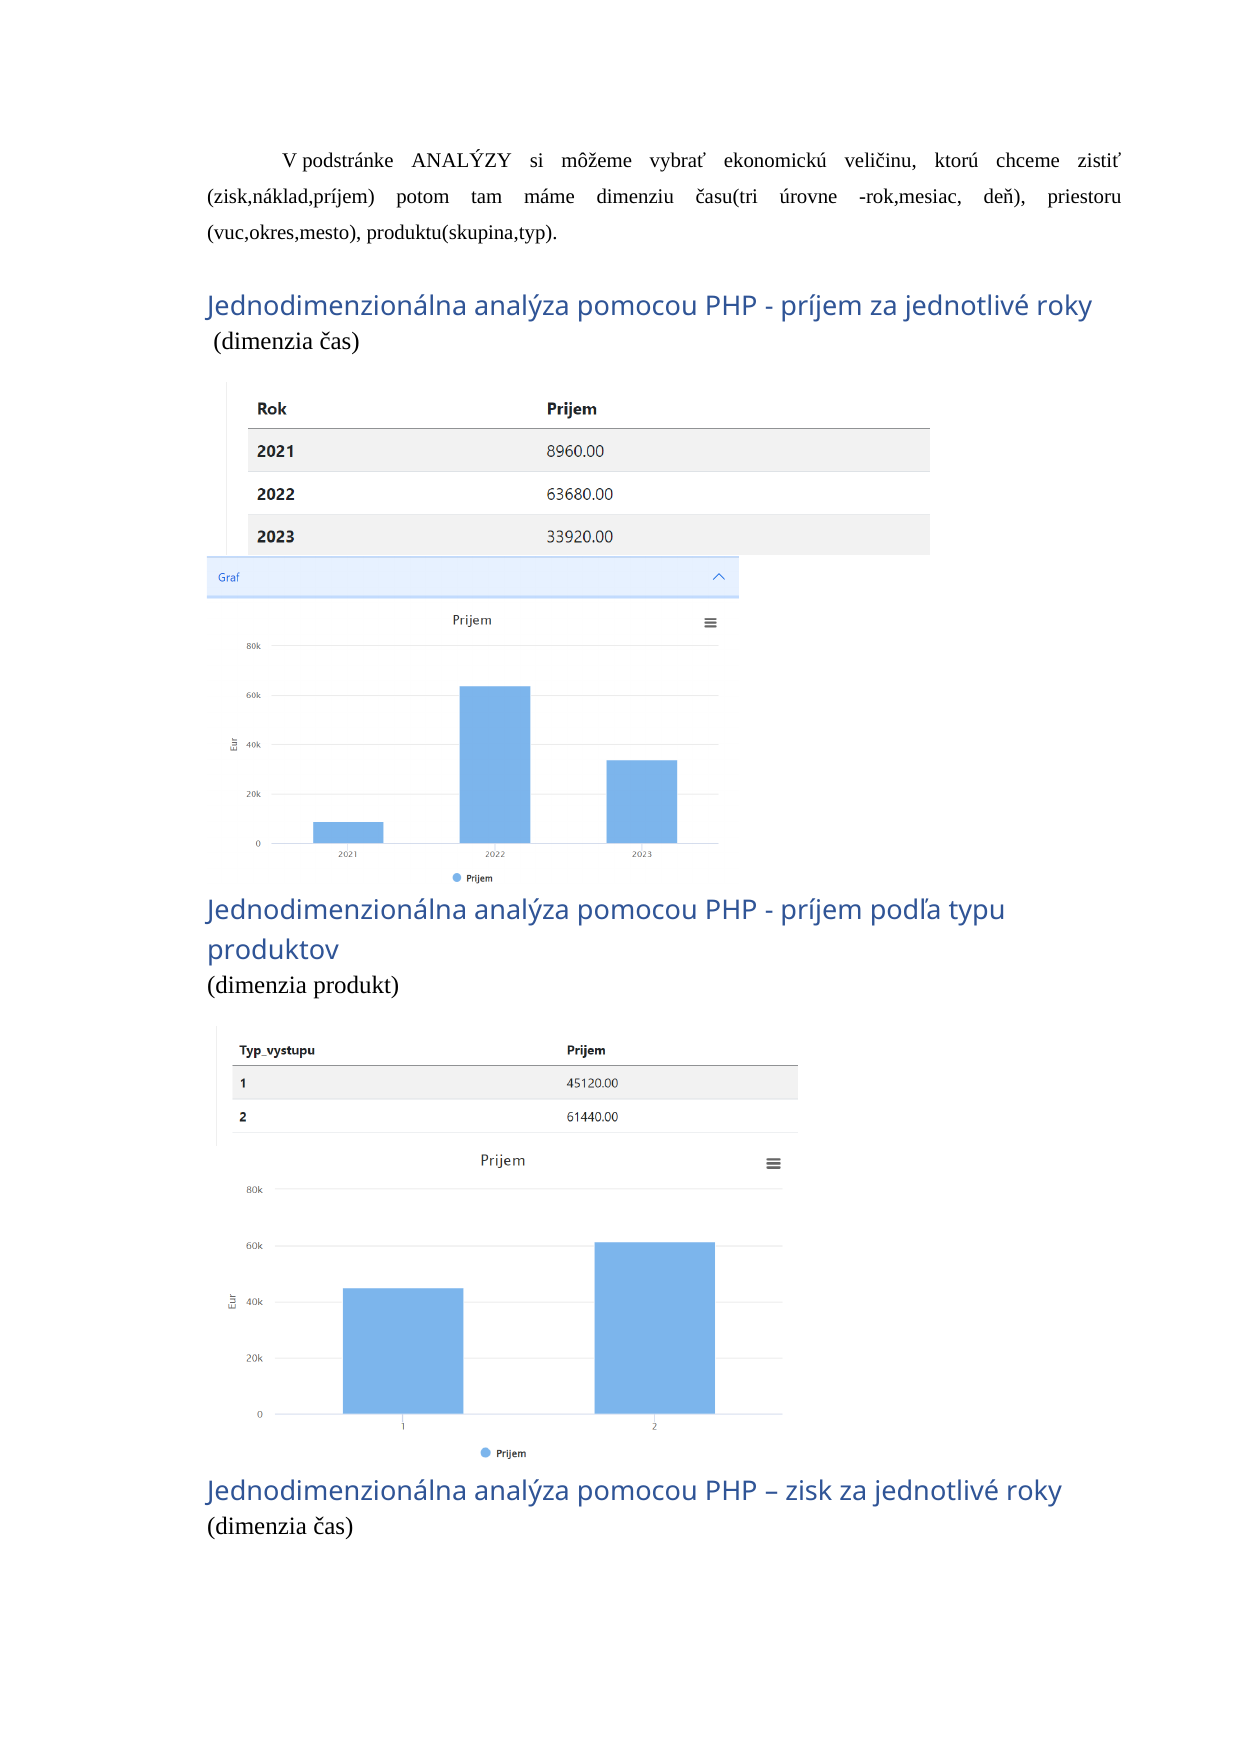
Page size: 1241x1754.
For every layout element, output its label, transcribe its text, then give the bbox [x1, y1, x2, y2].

subtitle Jednodimenzionálna analýza pomocou PHP - príjem podľa typu produktov [207, 890, 1122, 967]
picture [206, 1147, 800, 1465]
text (dimenzia produkt) [207, 970, 1122, 999]
text (dimenzia čas) [207, 1511, 1122, 1540]
picture [206, 556, 739, 884]
text (dimenzia čas) [207, 326, 1122, 354]
text V podstránke ANALÝZY si môžeme vybrať ekonomickú veličinu, ktorú chceme zistiť (zisk,náklad,príjem) potom tam máme dimenziu času(tri úrovne -rok,mesiac, deň), priestoru (vuc,okres,mesto), produktu(skupina,typ). [207, 148, 1122, 244]
picture [206, 1026, 813, 1146]
picture [206, 382, 930, 555]
subtitle Jednodimenzionálna analýza pomocou PHP – zisk za jednotlivé roky [207, 1471, 1122, 1508]
subtitle Jednodimenzionálna analýza pomocou PHP - príjem za jednotlivé roky [207, 286, 1122, 323]
